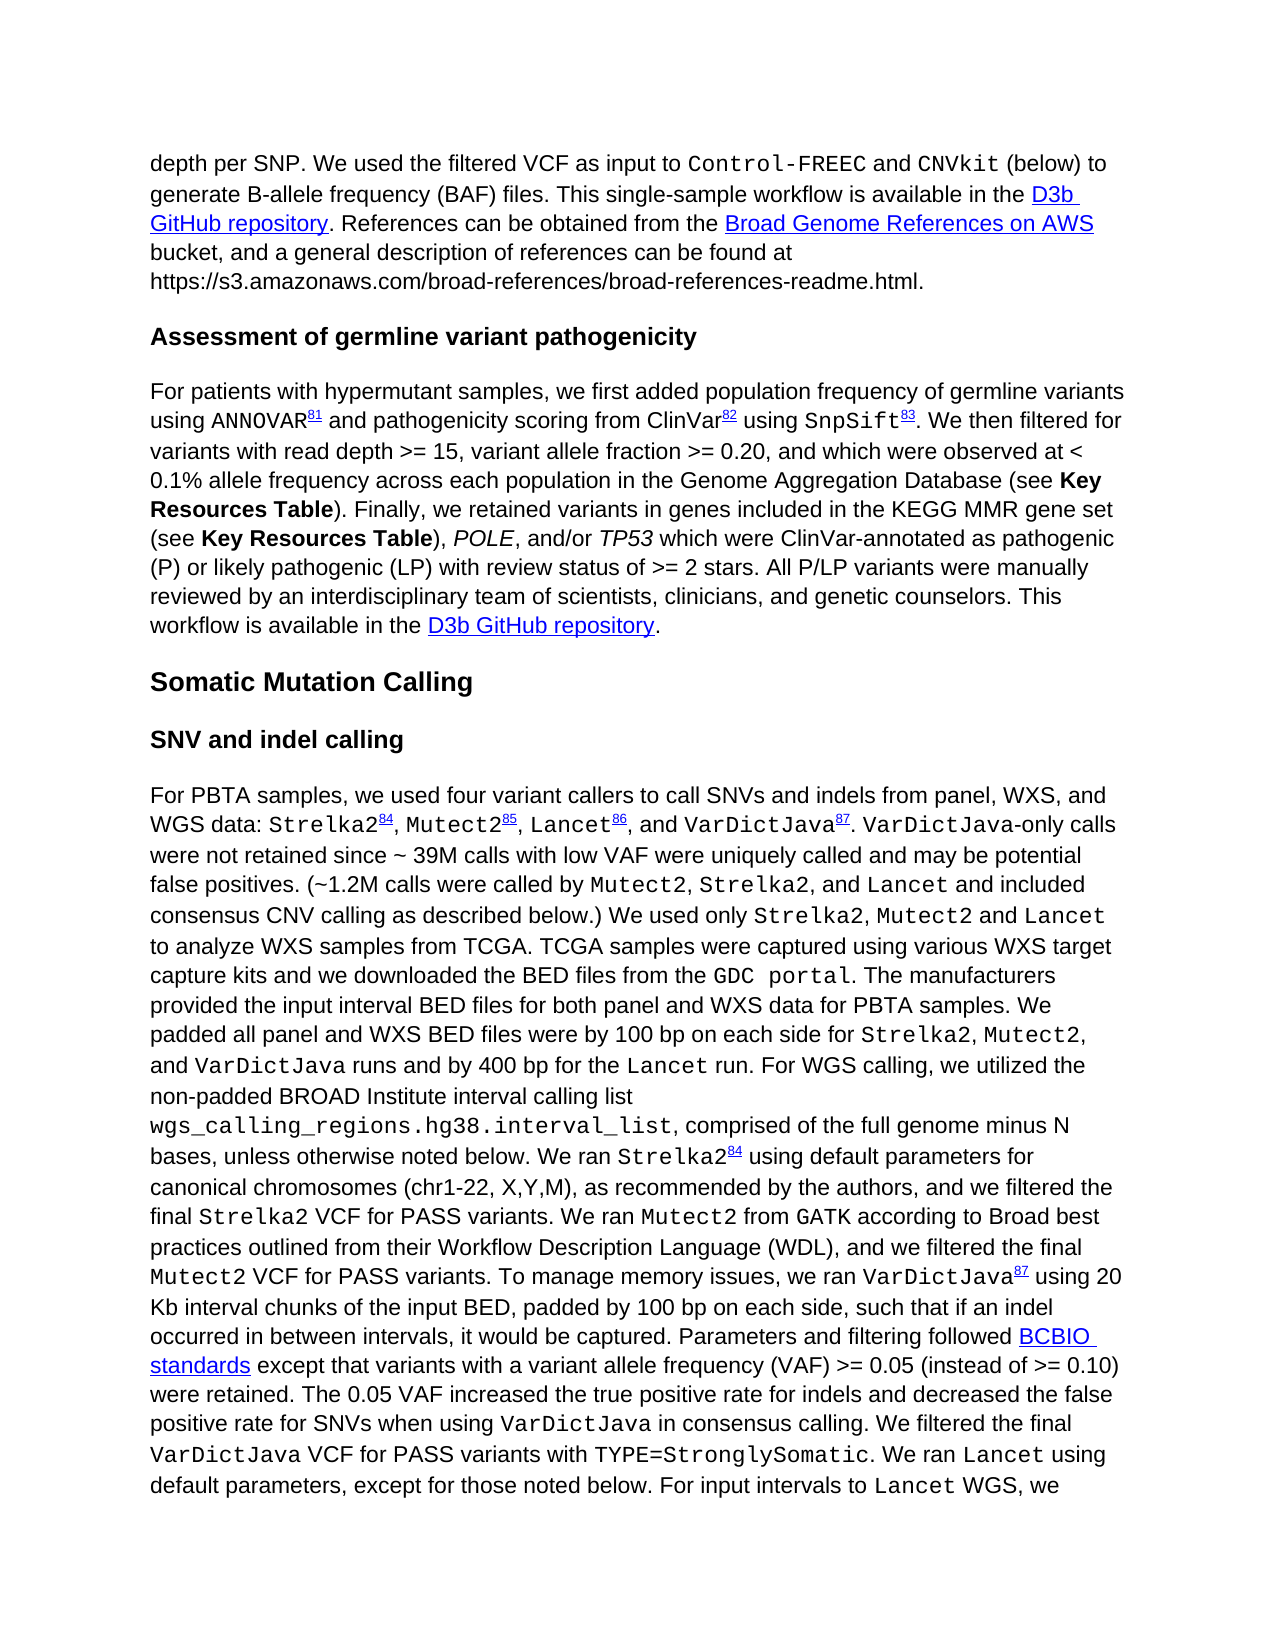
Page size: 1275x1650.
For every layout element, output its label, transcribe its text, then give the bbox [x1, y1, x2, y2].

subtitle SNV and indel calling [150, 725, 1125, 754]
text For patients with hypermutant samples, we first added population frequency of germline variants using ANNOVAR81 and pathogenicity scoring from ClinVar82 using SnpSift83. We then filtered for variants with read depth >= 15, variant allele fraction >= 0.20, and which were observed at < 0.1% allele frequency across each population in the Genome Aggregation Database (see Key Resources Table). Finally, we retained variants in genes included in the KEGG MMR gene set (see Key Resources Table), POLE, and/or TP53 which were ClinVar-annotated as pathogenic (P) or likely pathogenic (LP) with review status of >= 2 stars. All P/LP variants were manually reviewed by an interdisciplinary team of scientists, clinicians, and genetic counselors. This workflow is available in the D3b GitHub repository. [150, 378, 1125, 638]
subtitle Assessment of germline variant pathogenicity [150, 322, 1125, 351]
subtitle Somatic Mutation Calling [150, 666, 1125, 697]
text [150, 782, 1125, 1500]
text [150, 150, 1125, 294]
